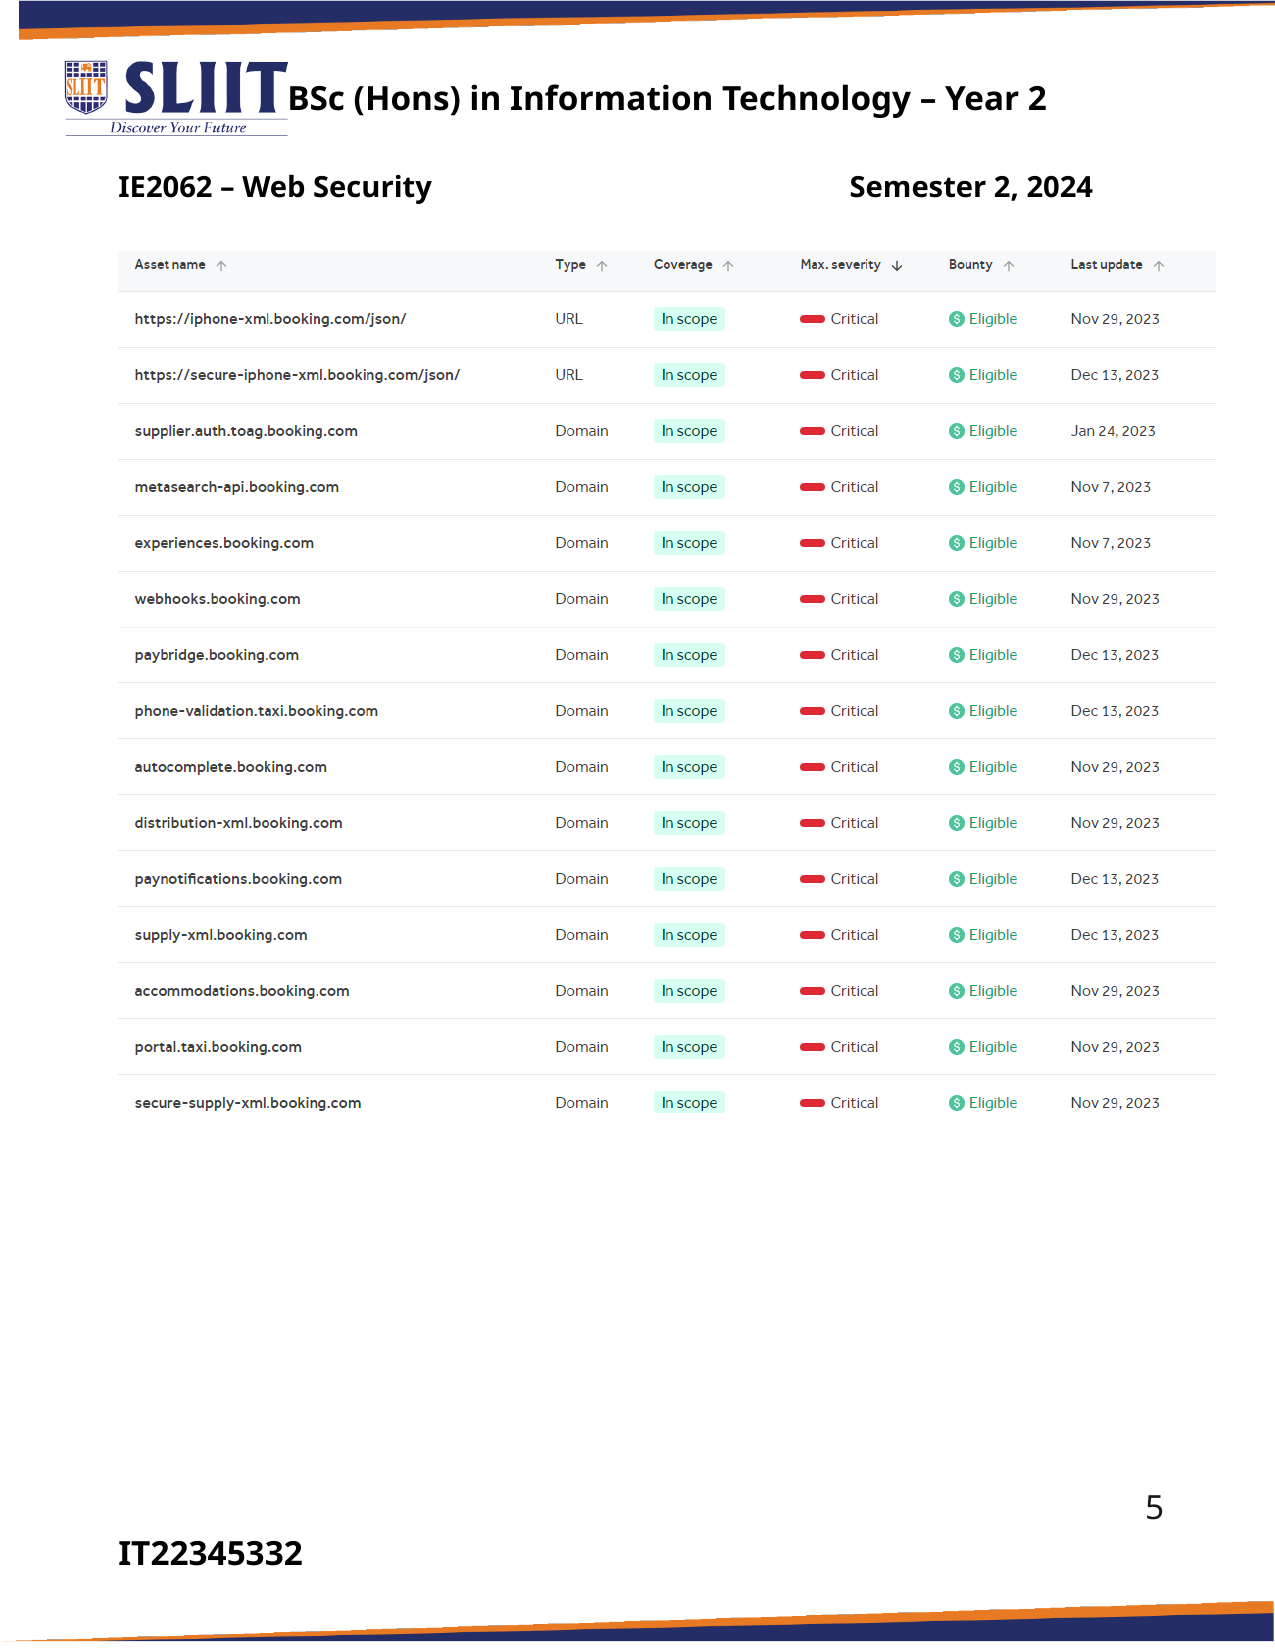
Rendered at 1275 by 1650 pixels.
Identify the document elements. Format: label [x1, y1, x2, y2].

picture [62, 57, 291, 137]
picture [20, 1, 1275, 44]
picture [118, 251, 1216, 1113]
